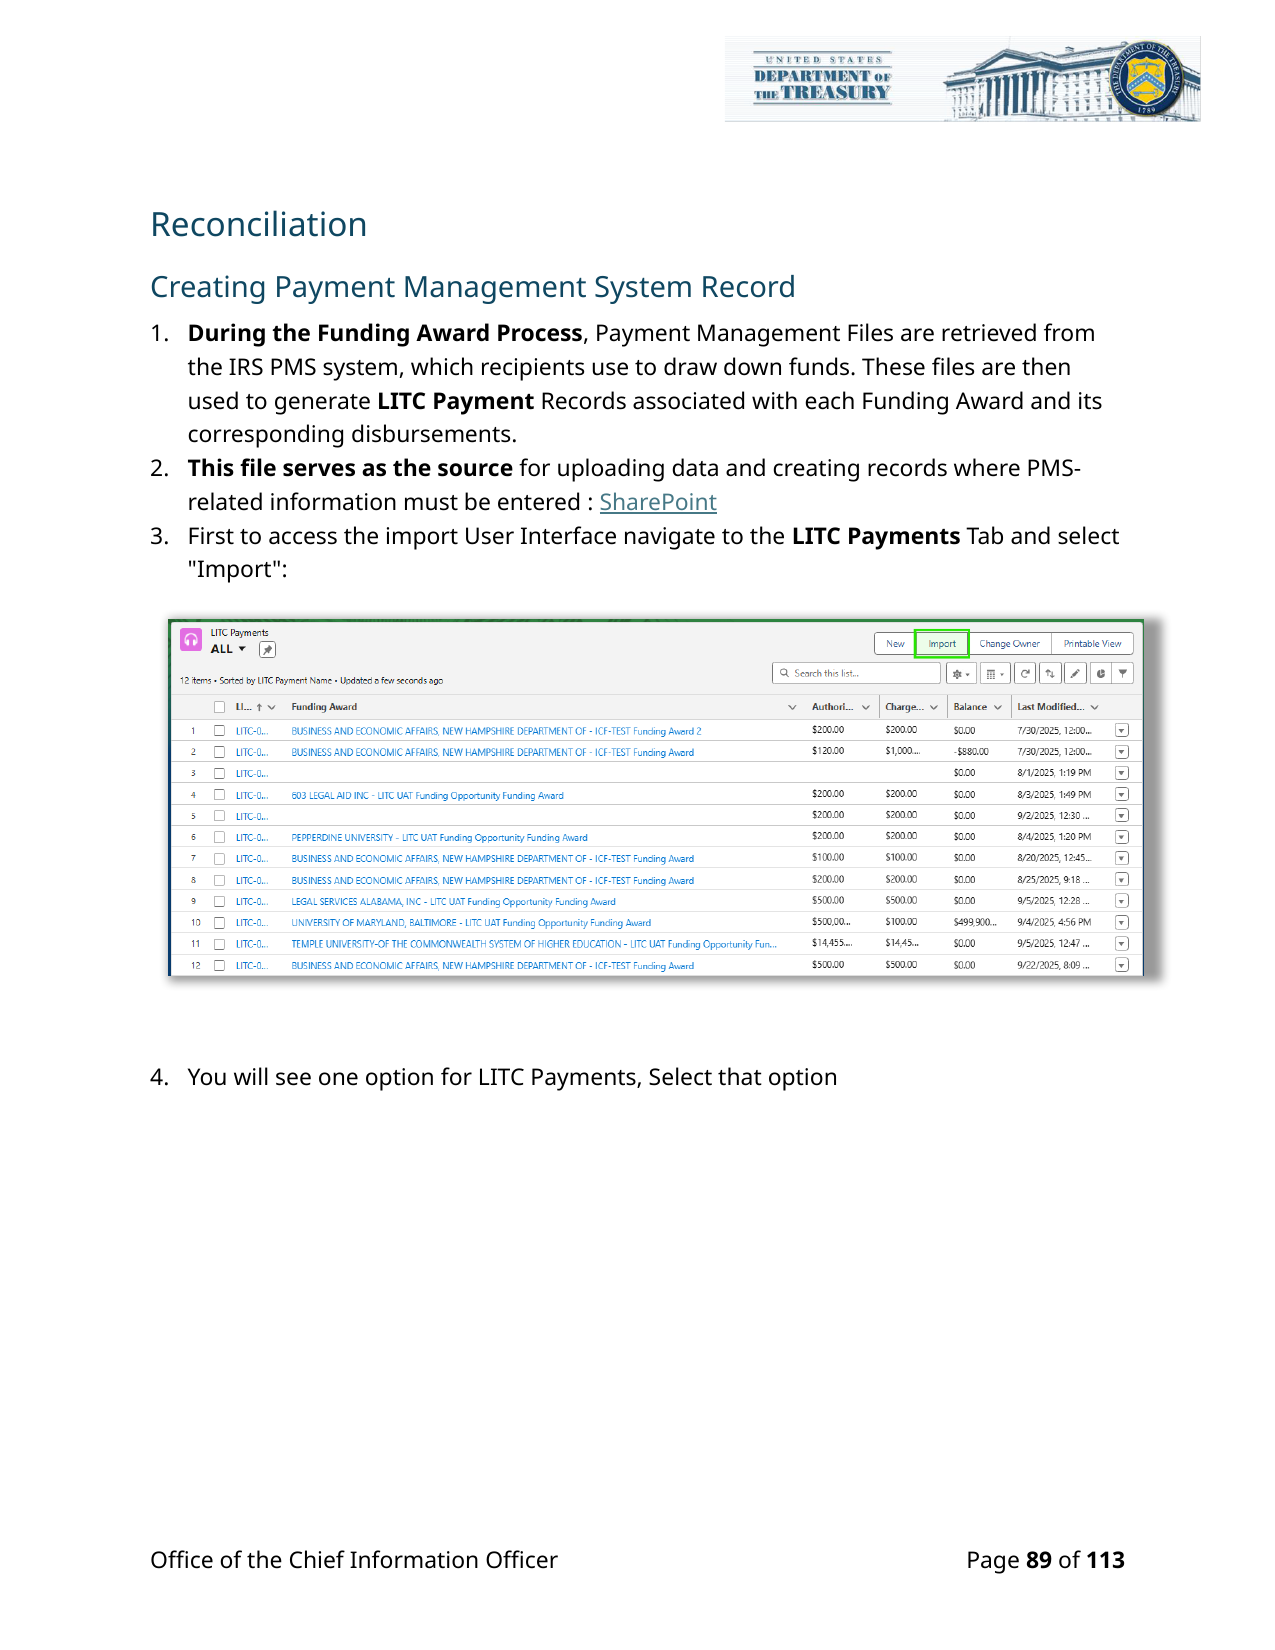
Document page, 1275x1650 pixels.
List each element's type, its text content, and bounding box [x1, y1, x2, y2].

list First to access the import User Interface navigate to the LITC Payments Tab and select "Import": [150, 520, 1125, 585]
picture [168, 619, 1144, 976]
list You will see one option for LITC Payments, Select that option [150, 1061, 1125, 1092]
subtitle Creating Payment Management System Record [150, 266, 1125, 306]
list During the Funding Award Process, Payment Management Files are retrieved from the IRS PMS system, which recipients use to draw down funds. These files are then used to generate LITC Payment Records associated with each Funding Award and its corresponding disbursements. [150, 317, 1125, 450]
subtitle Reconciliation [150, 200, 1125, 246]
list This file serves as the source for uploading data and creating records where PMS-related information must be entered : SharePoint [150, 452, 1125, 517]
picture [724, 36, 1201, 122]
